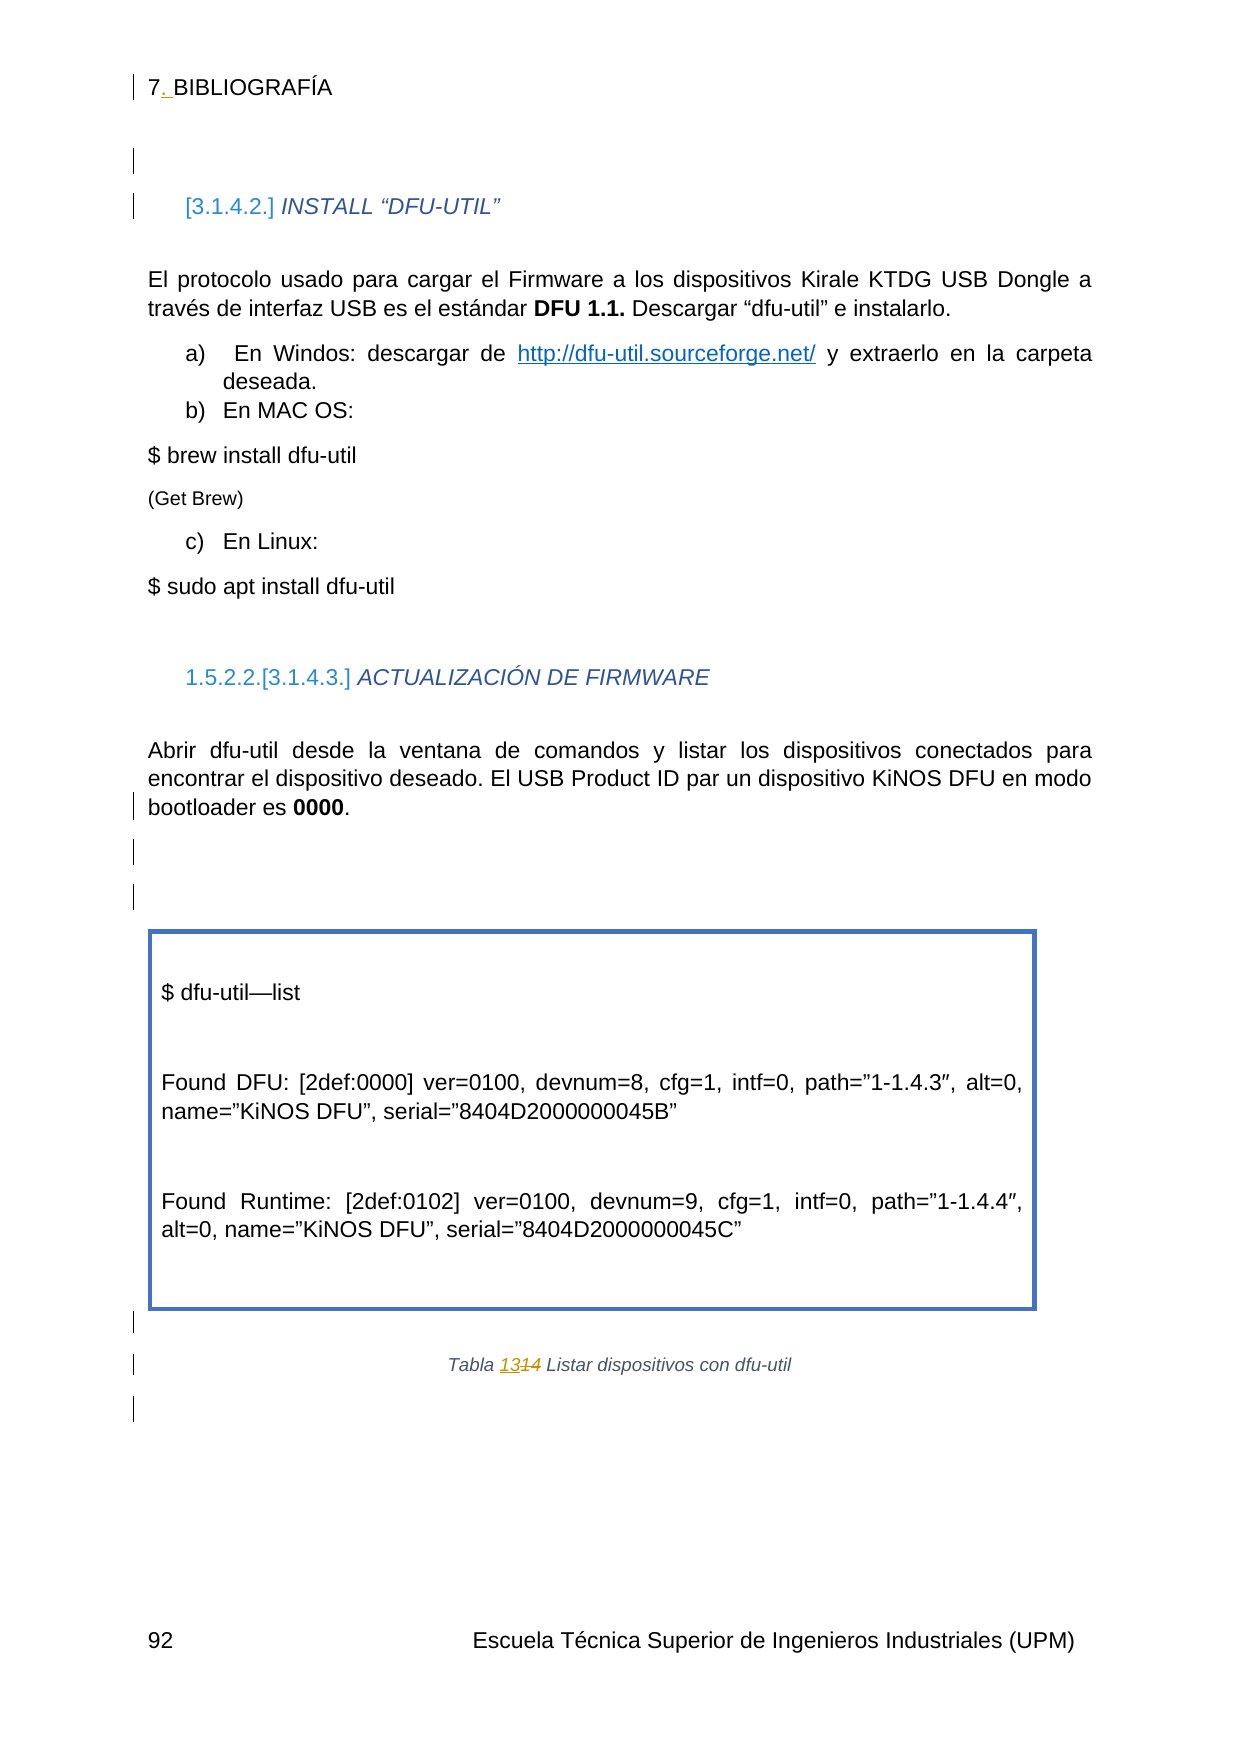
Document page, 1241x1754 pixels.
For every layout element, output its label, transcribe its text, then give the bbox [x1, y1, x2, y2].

list En Linux: [185, 528, 1092, 554]
text (Get Brew) [148, 487, 1092, 510]
subtitle ACTUALIZACIÓN DE FIRMWARE [185, 663, 1092, 690]
text El protocolo usado para cargar el Firmware a los dispositivos Kirale KTDG USB Dongle a través de interfaz USB es el estándar DFU 1.1. Descargar “dfu-util” e instalarlo. [148, 266, 1092, 321]
text $ sudo apt install dfu-util [148, 573, 1092, 599]
text $ brew install dfu-util [148, 442, 1092, 468]
list En Windos: descargar de http://dfu-util.sourceforge.net/ y extraerlo en la carpeta deseada. [185, 340, 1092, 395]
text Tabla Listar dispositivos con dfu-util [148, 1353, 1092, 1375]
text Abrir dfu-util desde la ventana de comandos y listar los dispositivos conectados para encontrar el dispositivo deseado. El USB Product ID par un dispositivo KiNOS DFU en modo bootloader es 0000. [148, 737, 1092, 820]
table_header $ dfu-util—list Found DFU: [2def:0000] ver=0100, devnum=8, cfg=1, intf=0, path=”1-1.4.3″, alt=0, name=”KiNOS DFU”, serial=”8404D2000000045B” Found Runtime: [2def:0102] ver=0100, devnum=9, cfg=1, intf=0, path=”1-1.4.4″, alt=0, name=”KiNOS DFU”, serial=”8404D2000000045C” [152, 934, 1032, 1306]
list En MAC OS: [185, 397, 1092, 423]
subtitle INSTALL “DFU-UTIL” [185, 193, 1092, 219]
